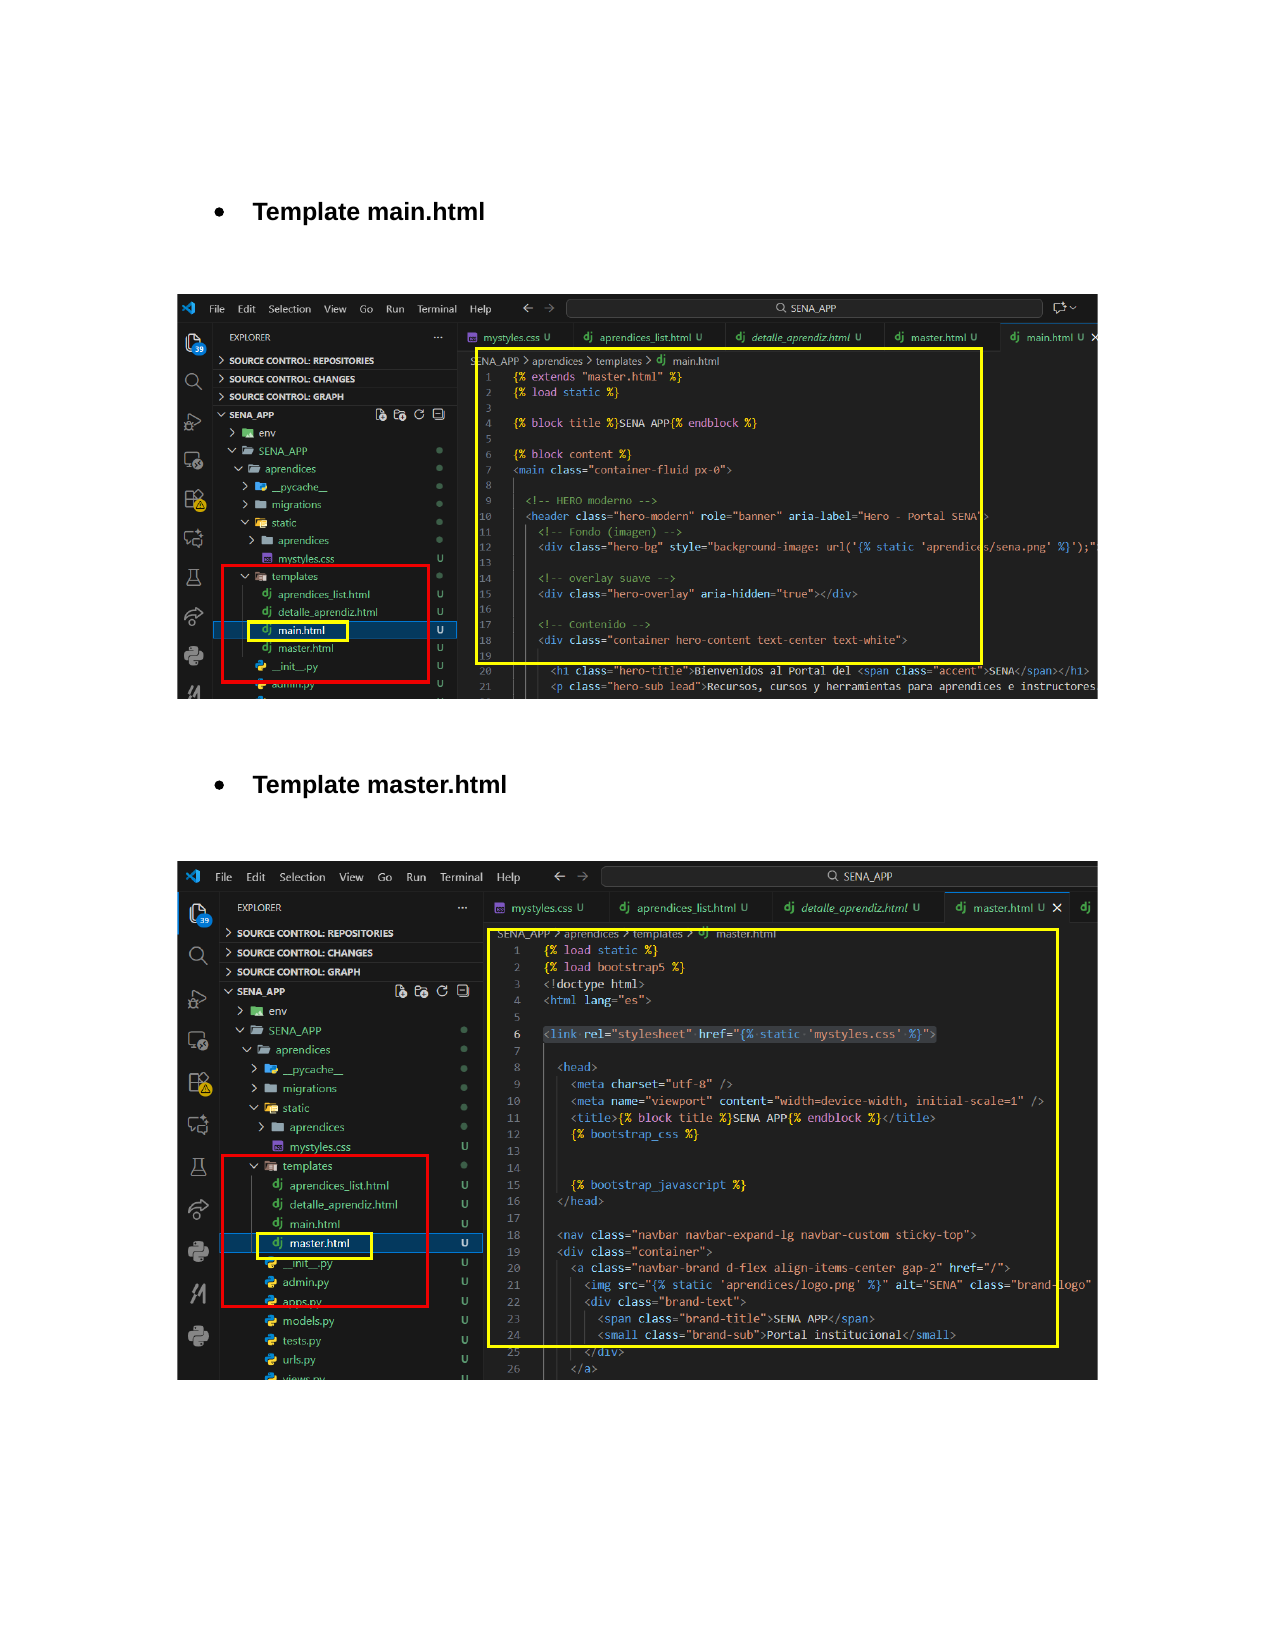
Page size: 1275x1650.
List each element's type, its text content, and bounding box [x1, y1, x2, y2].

subtitle Template master.html [215, 770, 1098, 799]
picture [177, 294, 1098, 699]
picture [177, 861, 1098, 1380]
subtitle Template main.html [215, 197, 1098, 226]
